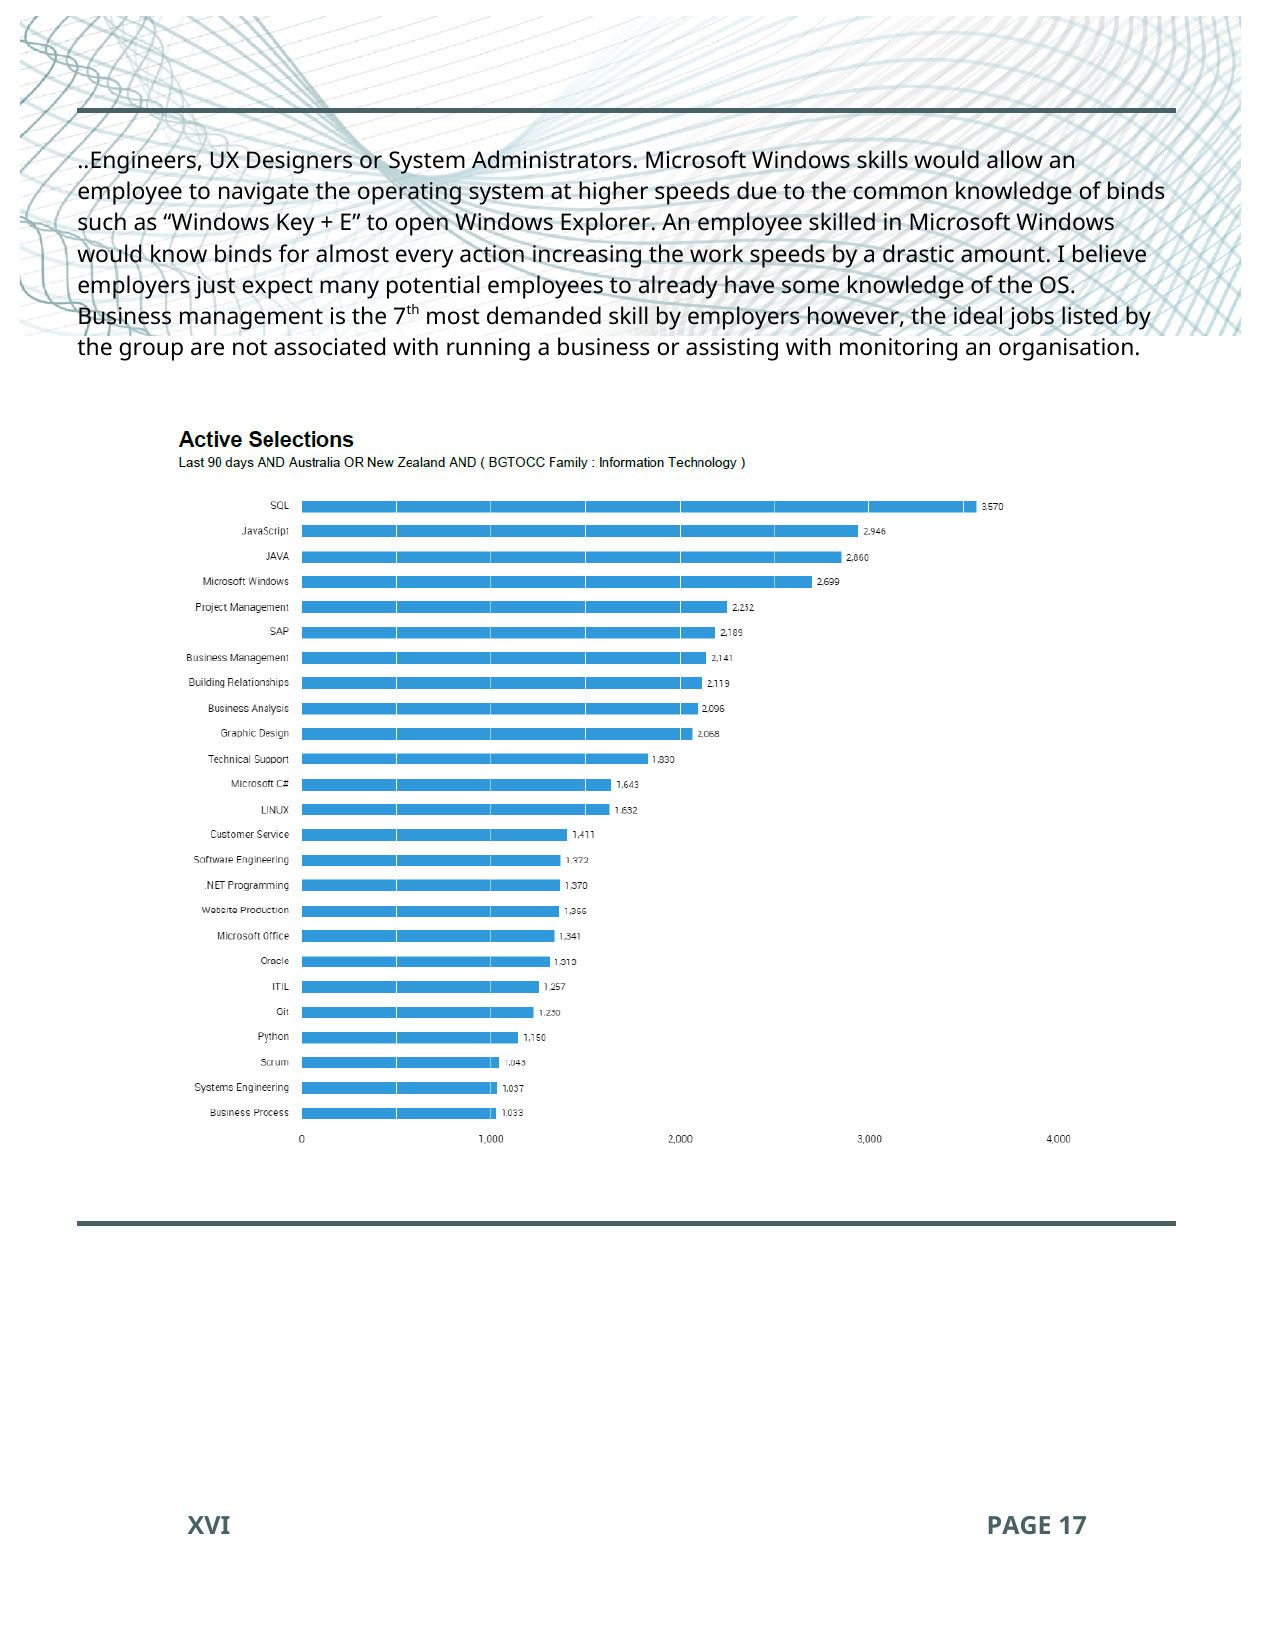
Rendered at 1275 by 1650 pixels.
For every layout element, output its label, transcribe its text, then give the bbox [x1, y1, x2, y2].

table_header ..Engineers, UX Designers or System Administrators. Microsoft Windows skills would allow an employee to navigate the operating system at higher speeds due to the common knowledge of binds such as “Windows Key + E” to open Windows Explorer. An employee skilled in Microsoft Windows would know binds for almost every action increasing the work speeds by a drastic amount. I believe employers just expect many potential employees to already have some knowledge of the OS. Business management is the 7th most demanded skill by employers however, the ideal jobs listed by the group are not associated with running a business or assisting with monitoring an organisation. [77, 113, 1176, 1221]
picture [172, 418, 1081, 1159]
picture [19, 16, 1242, 336]
